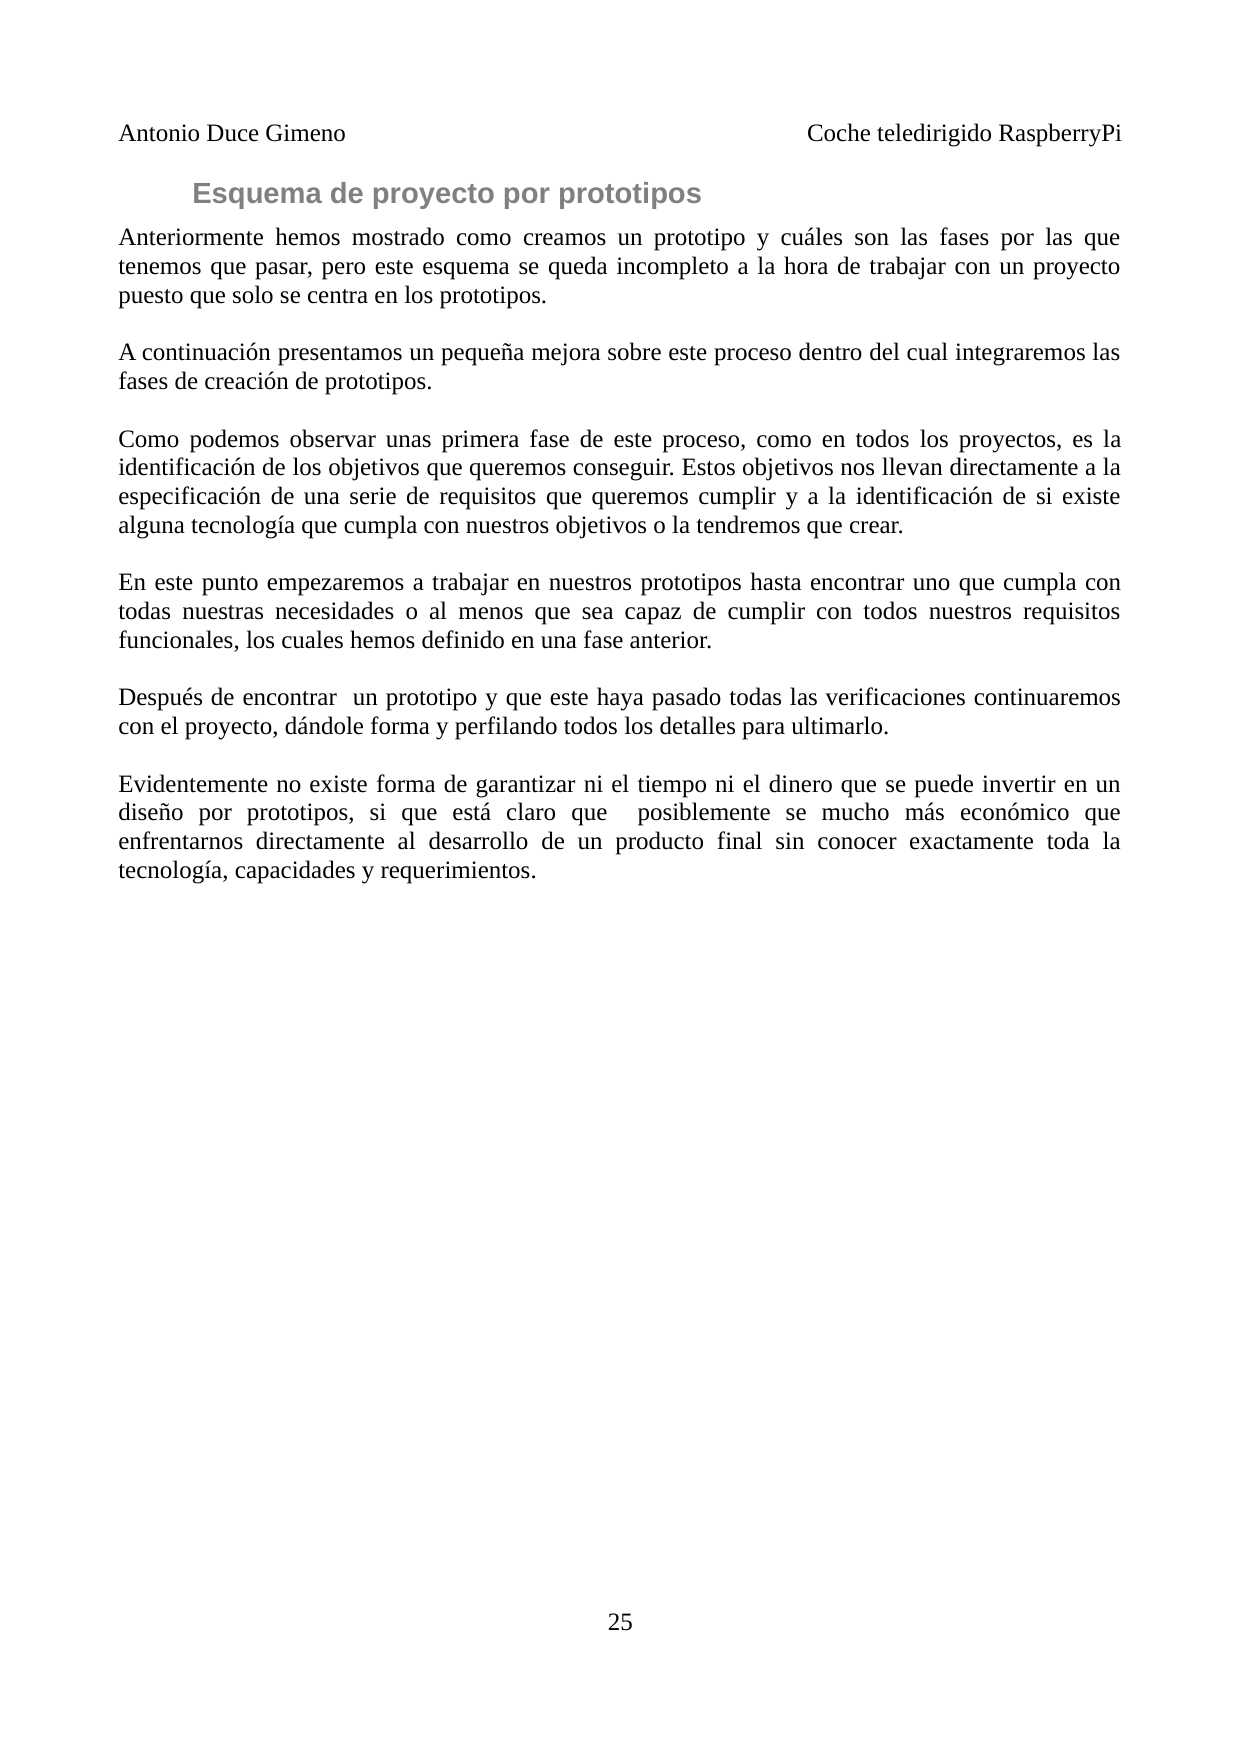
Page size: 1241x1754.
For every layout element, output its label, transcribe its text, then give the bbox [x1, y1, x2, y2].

text Evidentemente no existe forma de garantizar ni el tiempo ni el dinero que se puede invertir en un diseño por prototipos, si que está claro que posiblemente se mucho más económico que enfrentarnos directamente al desarrollo de un producto final sin conocer exactamente toda la tecnología, capacidades y requerimientos. [118, 769, 1122, 884]
text Como podemos observar unas primera fase de este proceso, como en todos los proyectos, es la identificación de los objetivos que queremos conseguir. Estos objetivos nos llevan directamente a la especificación de una serie de requisitos que queremos cumplir y a la identificación de si existe alguna tecnología que cumpla con nuestros objetivos o la tendremos que crear. [118, 424, 1122, 539]
text Después de encontrar un prototipo y que este haya pasado todas las verificaciones continuaremos con el proyecto, dándole forma y perfilando todos los detalles para ultimarlo. [118, 682, 1122, 740]
text Anteriormente hemos mostrado como creamos un prototipo y cuáles son las fases por las que tenemos que pasar, pero este esquema se queda incompleto a la hora de trabajar con un proyecto puesto que solo se centra en los prototipos. [118, 222, 1122, 309]
subtitle Esquema de proyecto por prototipos [118, 176, 1122, 210]
text En este punto empezaremos a trabajar en nuestros prototipos hasta encontrar uno que cumpla con todas nuestras necesidades o al menos que sea capaz de cumplir con todos nuestros requisitos funcionales, los cuales hemos definido en una fase anterior. [118, 567, 1122, 654]
text A continuación presentamos un pequeña mejora sobre este proceso dentro del cual integraremos las fases de creación de prototipos. [118, 337, 1122, 395]
